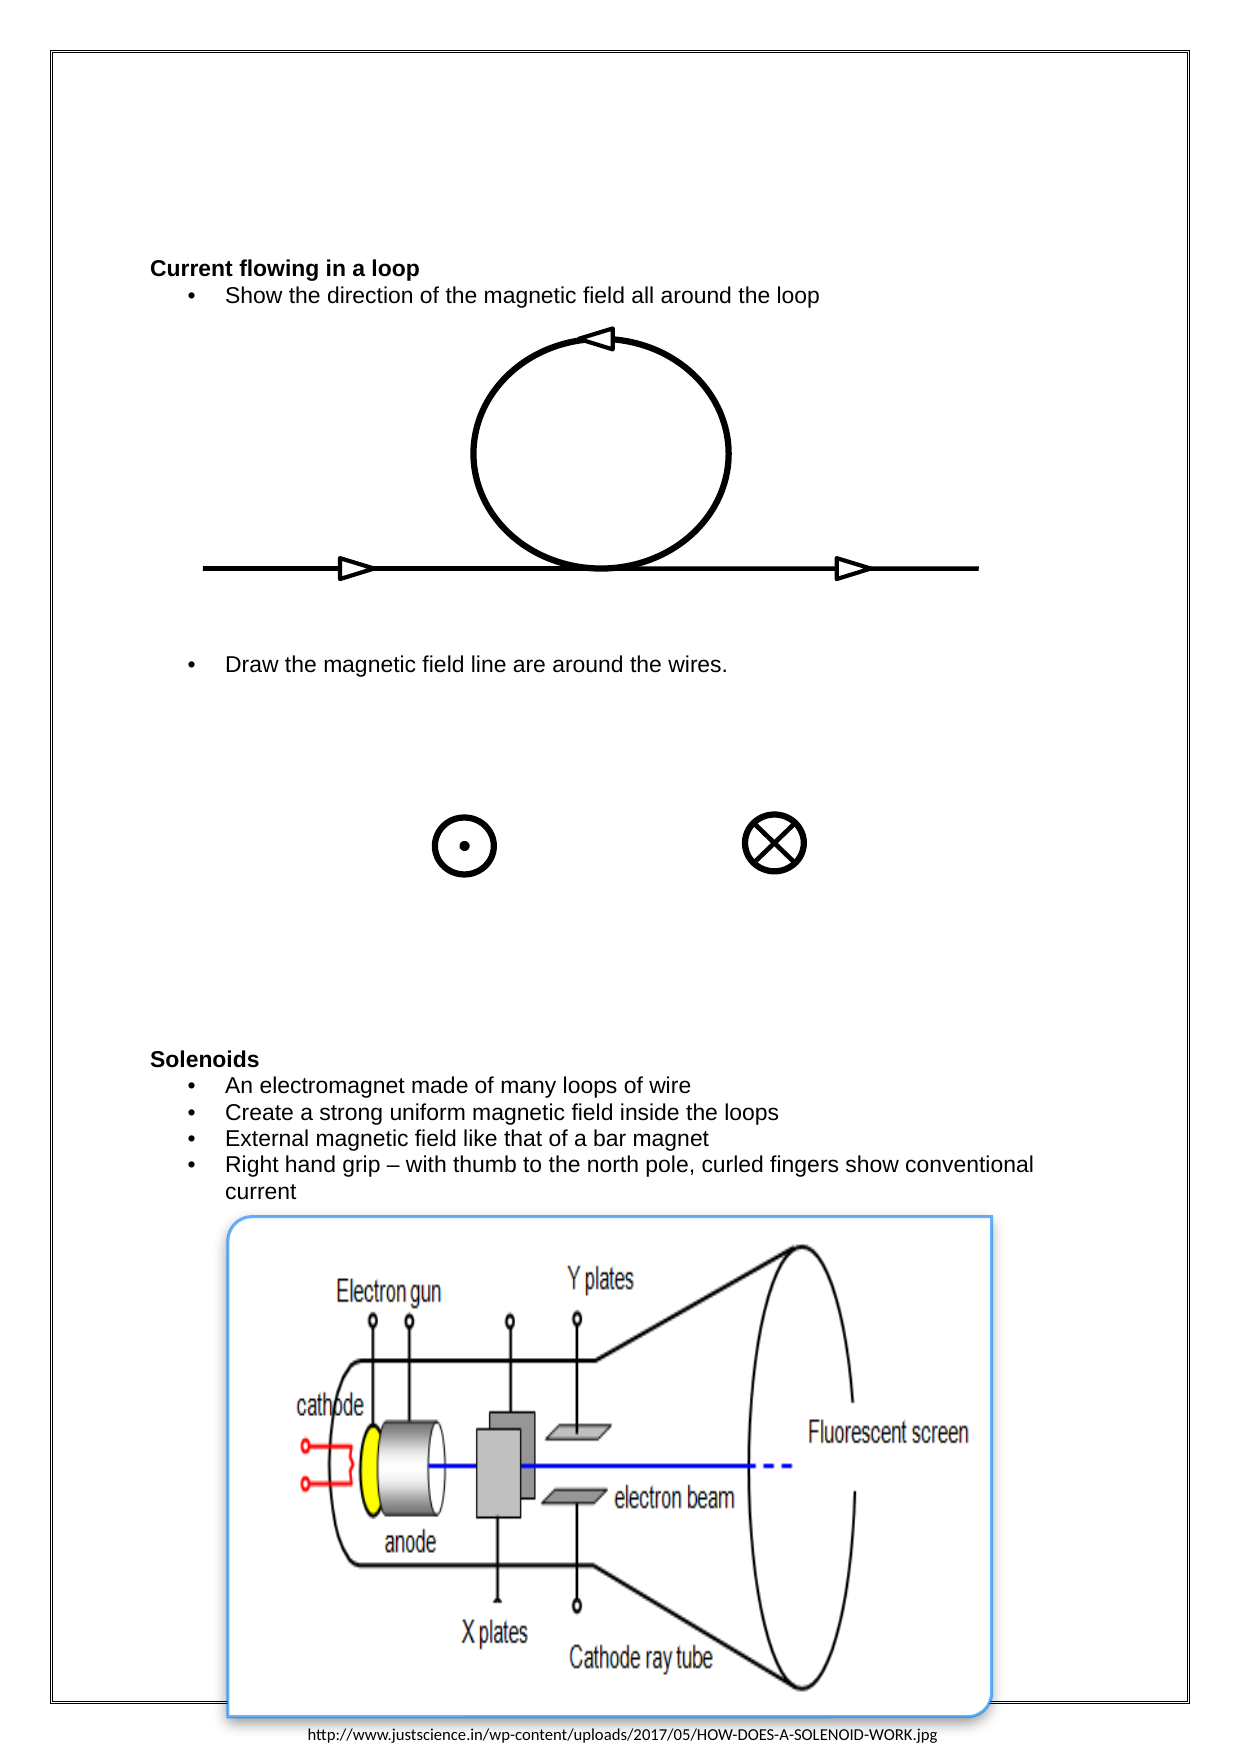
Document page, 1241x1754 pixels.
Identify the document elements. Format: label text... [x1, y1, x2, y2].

list Draw the magnetic field line are around the wires. [187, 651, 1090, 677]
list Create a strong uniform magnetic field inside the loops [187, 1099, 1090, 1125]
text Current flowing in a loop [150, 255, 1090, 282]
list Right hand grip – with thumb to the north pole, curled fingers show conventional current [187, 1151, 1090, 1204]
text Solenoids [150, 1046, 1090, 1072]
list External magnetic field like that of a bar magnet [187, 1125, 1090, 1151]
list An electromagnet made of many loops of wire [187, 1072, 1090, 1099]
picture [230, 1219, 990, 1715]
list Show the direction of the magnetic field all around the loop [187, 282, 1090, 308]
